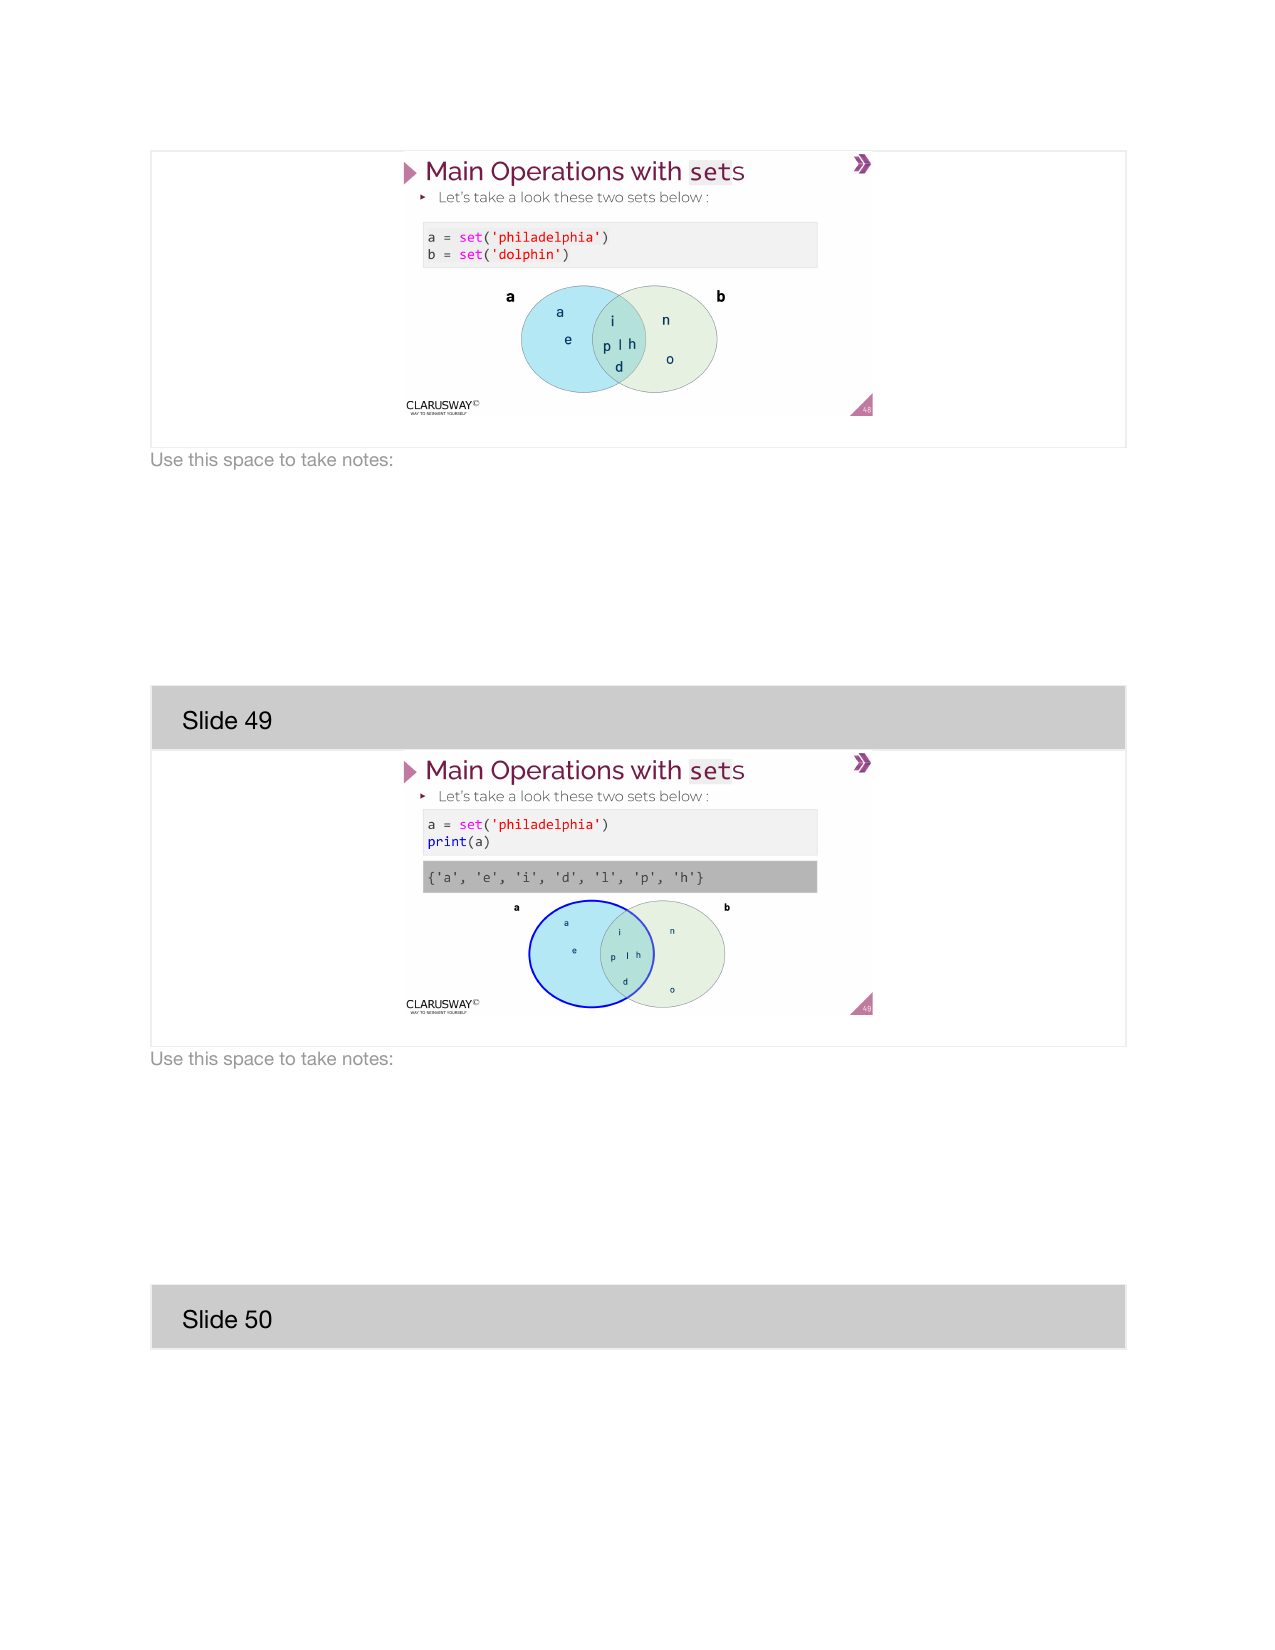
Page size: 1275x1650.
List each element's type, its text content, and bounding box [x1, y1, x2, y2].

picture [403, 750, 873, 1015]
table_cell [152, 152, 1125, 447]
picture [403, 151, 873, 416]
text Use this space to take notes: [150, 1047, 1125, 1071]
table_header Slide 49 [152, 686, 1125, 749]
table_cell [152, 751, 1125, 1046]
text Use this space to take notes: [150, 448, 1125, 472]
table_header Slide 50 [152, 1285, 1125, 1348]
